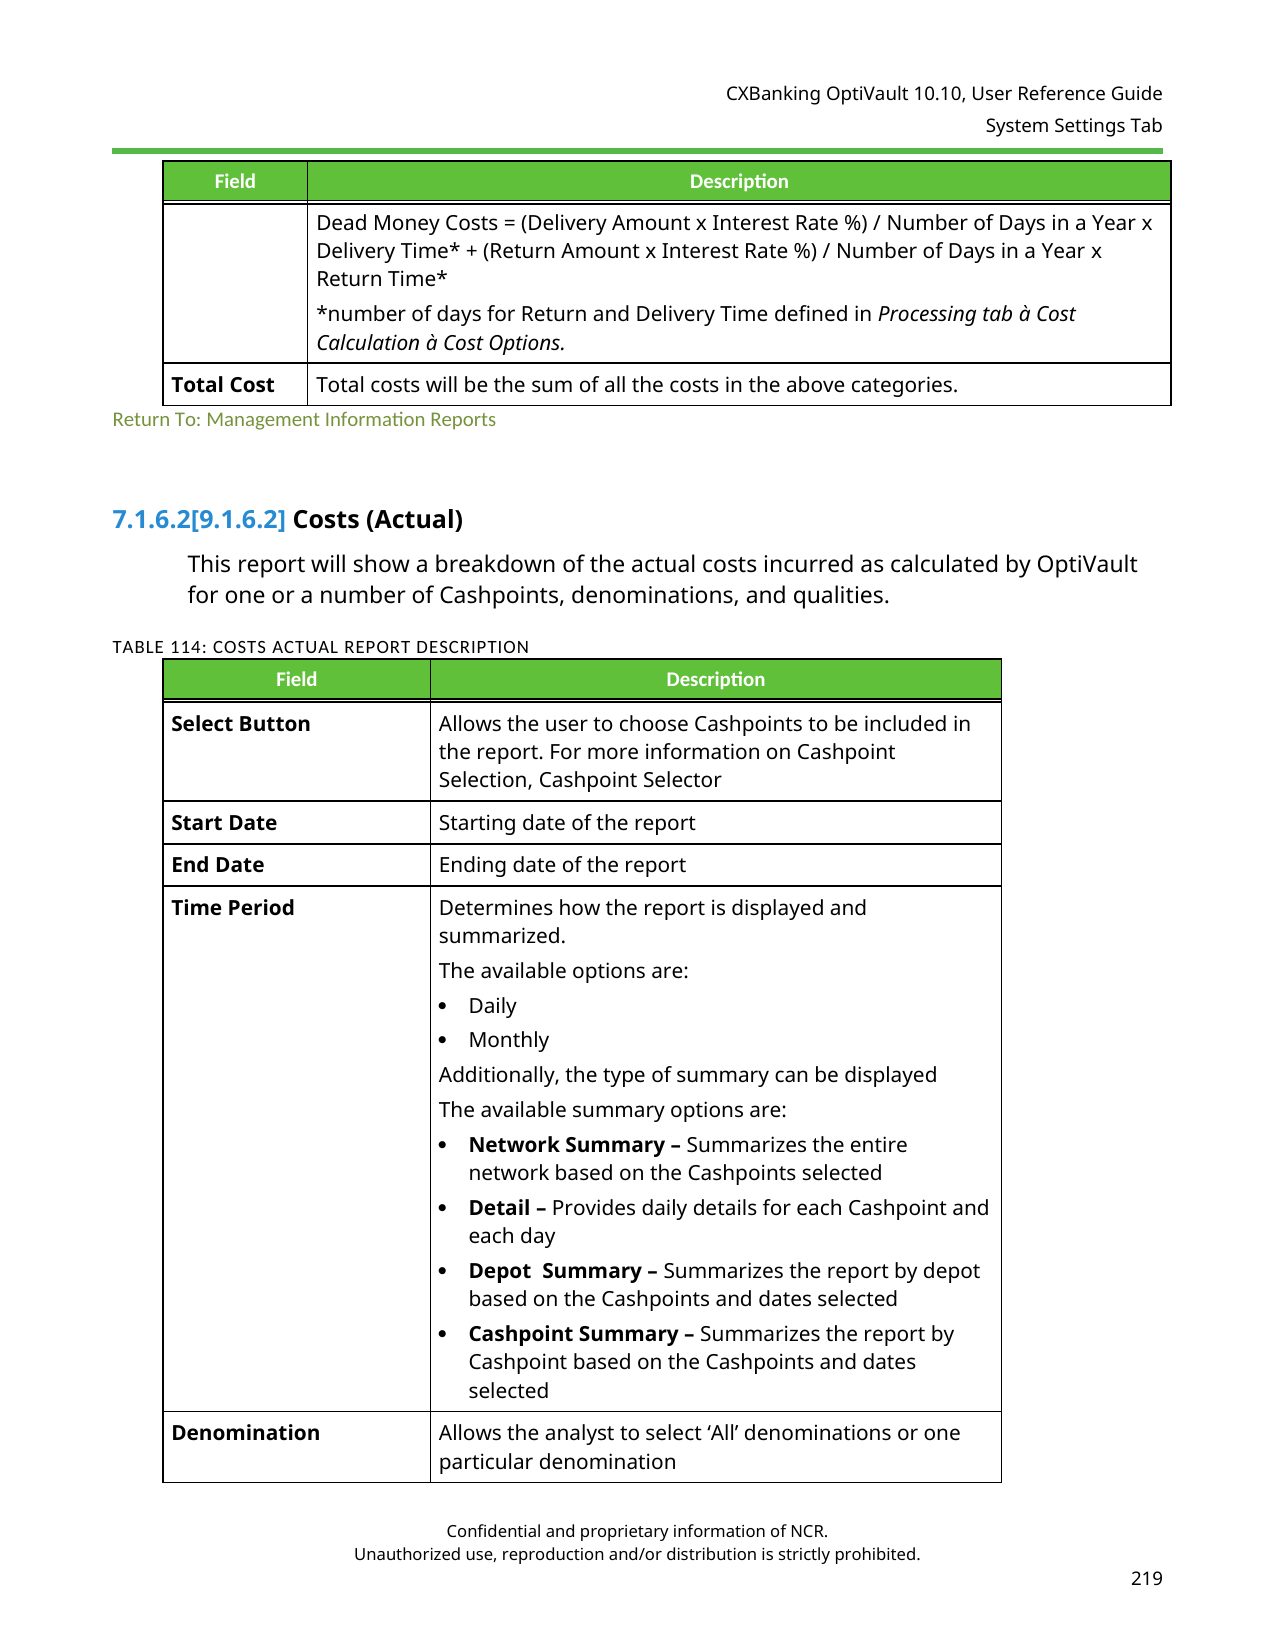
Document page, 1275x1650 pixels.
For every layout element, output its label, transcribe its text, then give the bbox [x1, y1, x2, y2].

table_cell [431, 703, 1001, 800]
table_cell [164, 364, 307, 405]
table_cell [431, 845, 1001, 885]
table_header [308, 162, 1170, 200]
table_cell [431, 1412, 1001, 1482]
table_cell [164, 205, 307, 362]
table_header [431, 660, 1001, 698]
subtitle Costs (Actual) [112, 501, 1163, 535]
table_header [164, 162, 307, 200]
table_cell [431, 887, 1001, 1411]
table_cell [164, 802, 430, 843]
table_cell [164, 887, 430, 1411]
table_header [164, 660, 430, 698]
text This report will show a breakdown of the actual costs incurred as calculated by OptiVault for one or a number of Cashpoints, denominations, and qualities. [187, 548, 1163, 610]
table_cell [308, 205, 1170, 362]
text Return To: Management Information Reports [112, 406, 1163, 432]
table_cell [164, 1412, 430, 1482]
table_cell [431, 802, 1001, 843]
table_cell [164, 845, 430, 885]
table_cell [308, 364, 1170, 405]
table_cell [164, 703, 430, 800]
